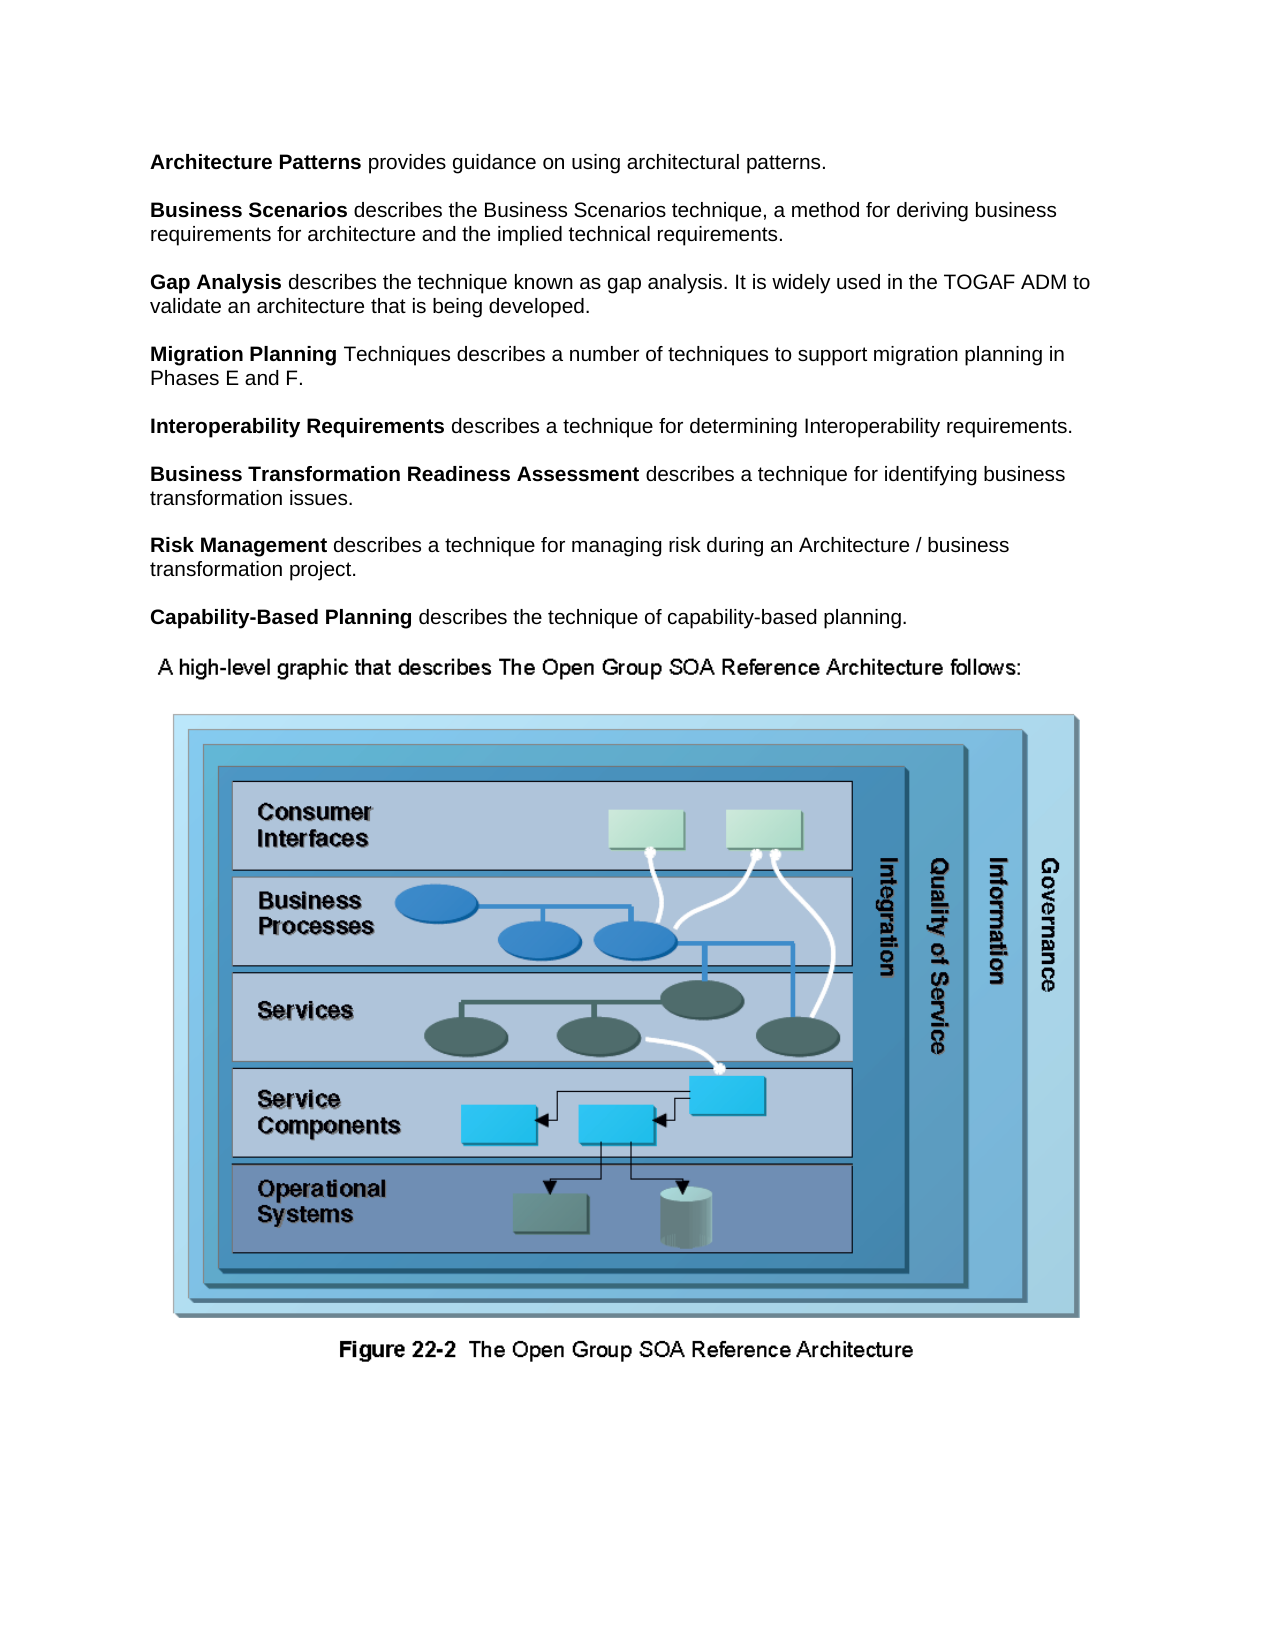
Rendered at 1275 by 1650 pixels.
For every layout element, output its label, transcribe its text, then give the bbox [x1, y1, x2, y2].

text Business Scenarios describes the Business Scenarios technique, a method for deriving business requirements for architecture and the implied technical requirements. [150, 198, 1125, 246]
text Migration Planning Techniques describes a number of techniques to support migration planning in Phases E and F. [150, 342, 1125, 389]
text Gap Analysis describes the technique known as gap analysis. It is widely used in the TOGAF ADM to validate an architecture that is being developed. [150, 270, 1125, 318]
text Risk Management describes a technique for managing risk during an Architecture / business transformation project. [150, 533, 1125, 581]
text Interoperability Requirements describes a technique for determining Interoperability requirements. [150, 413, 1125, 437]
text Business Transformation Readiness Assessment describes a technique for identifying business transformation issues. [150, 461, 1125, 509]
picture [150, 653, 1125, 1371]
text Capability-Based Planning describes the technique of capability-based planning. [150, 605, 1125, 629]
text Architecture Patterns provides guidance on using architectural patterns. [150, 150, 1125, 174]
